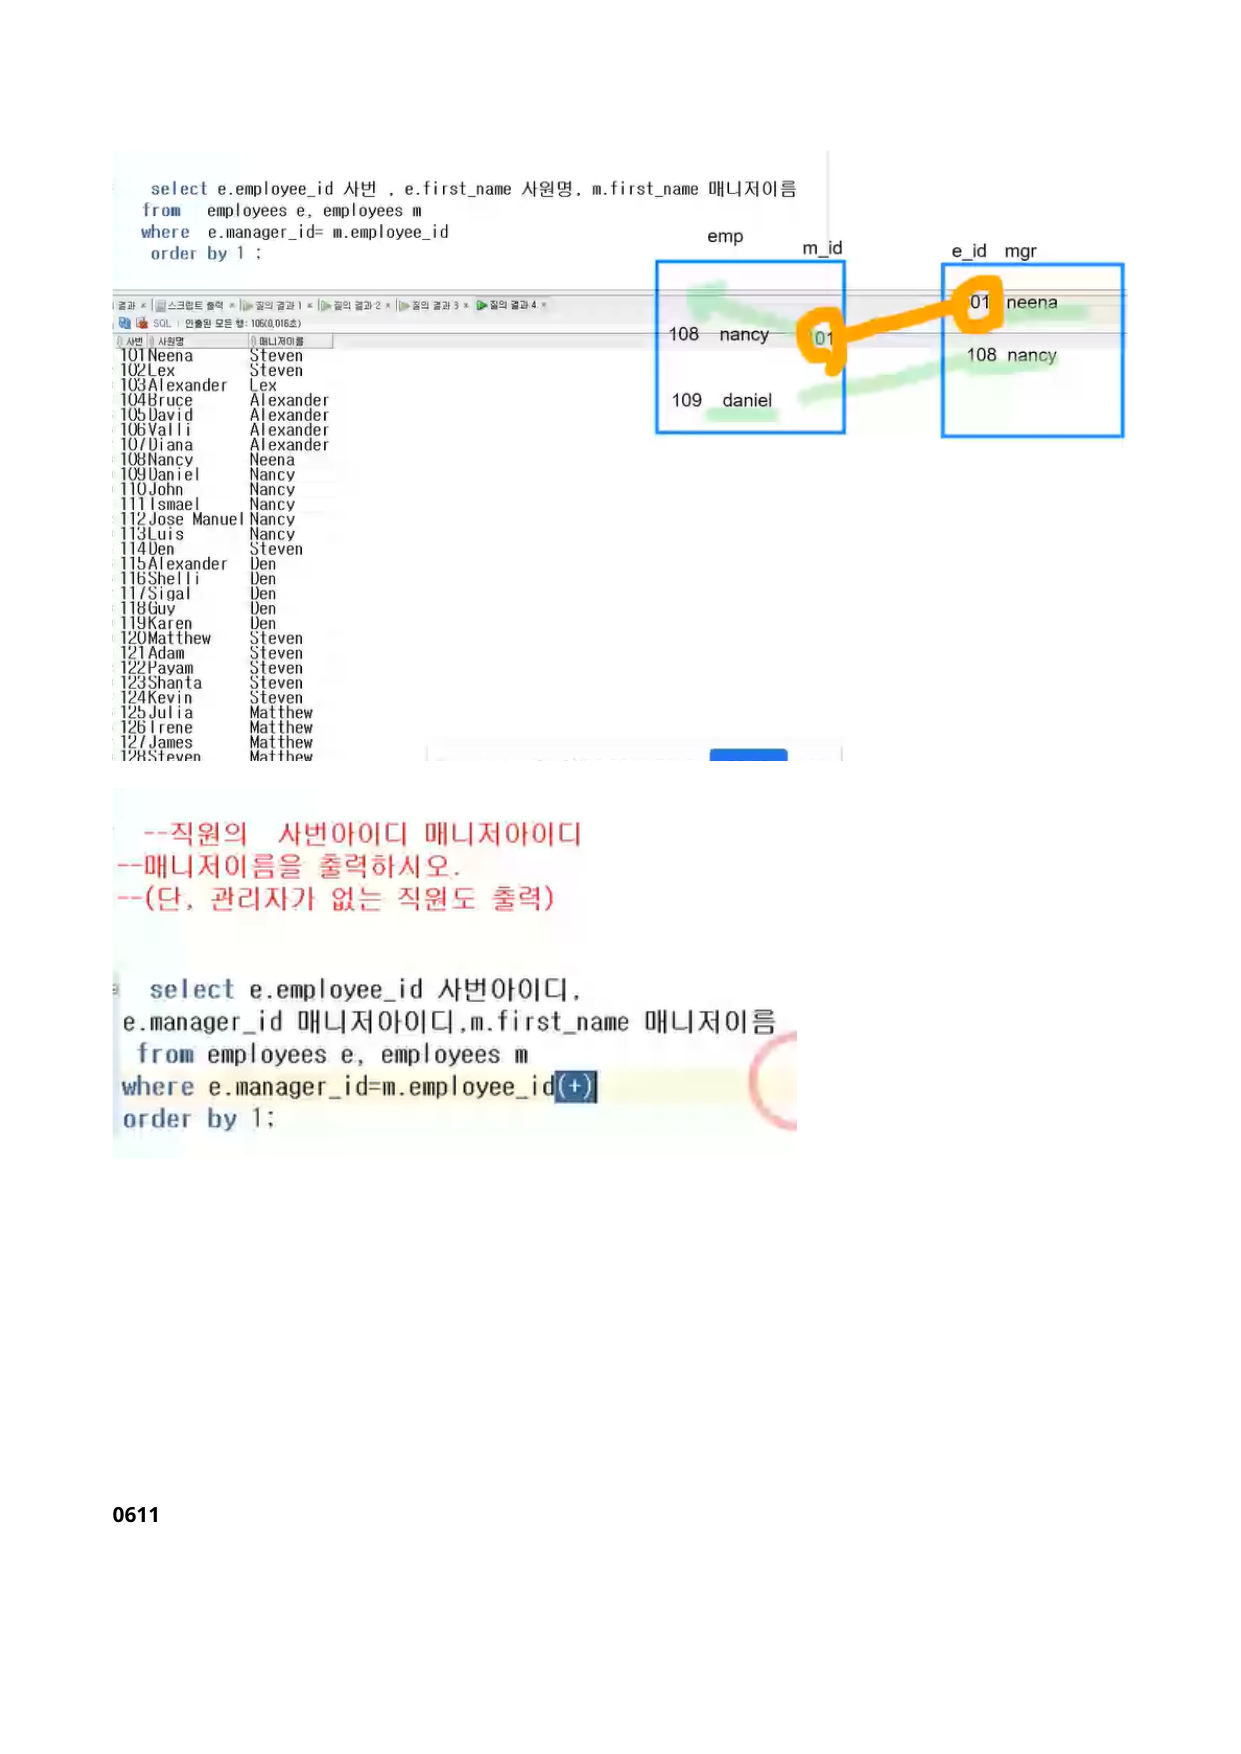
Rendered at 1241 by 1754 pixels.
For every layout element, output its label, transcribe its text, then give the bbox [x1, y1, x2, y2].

text 0611 [112, 1500, 1128, 1529]
picture [112, 150, 1128, 761]
picture [112, 788, 797, 1159]
